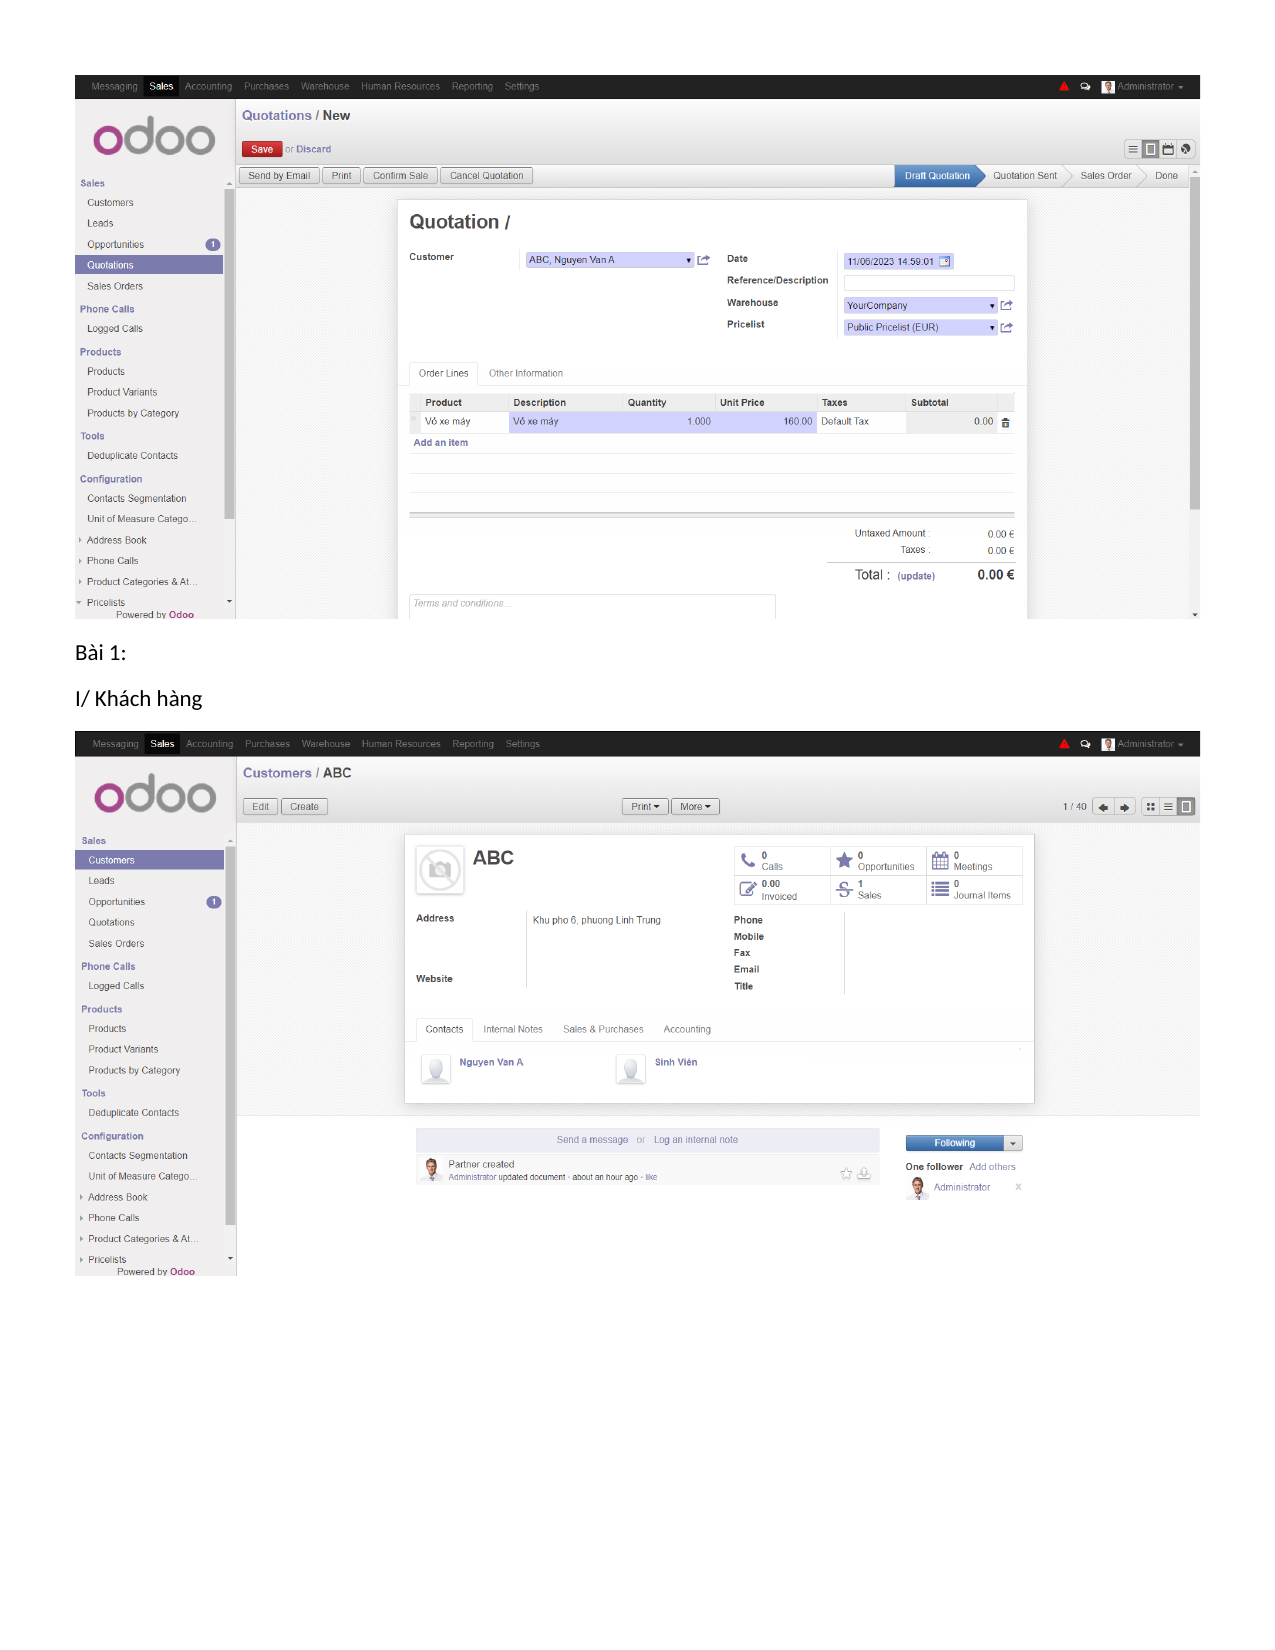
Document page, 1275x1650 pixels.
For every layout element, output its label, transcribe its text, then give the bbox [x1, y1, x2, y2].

picture [75, 75, 1200, 619]
picture [75, 731, 1200, 1276]
text Bài 1: [75, 638, 1200, 666]
text I/ Khách hàng [75, 684, 1200, 712]
